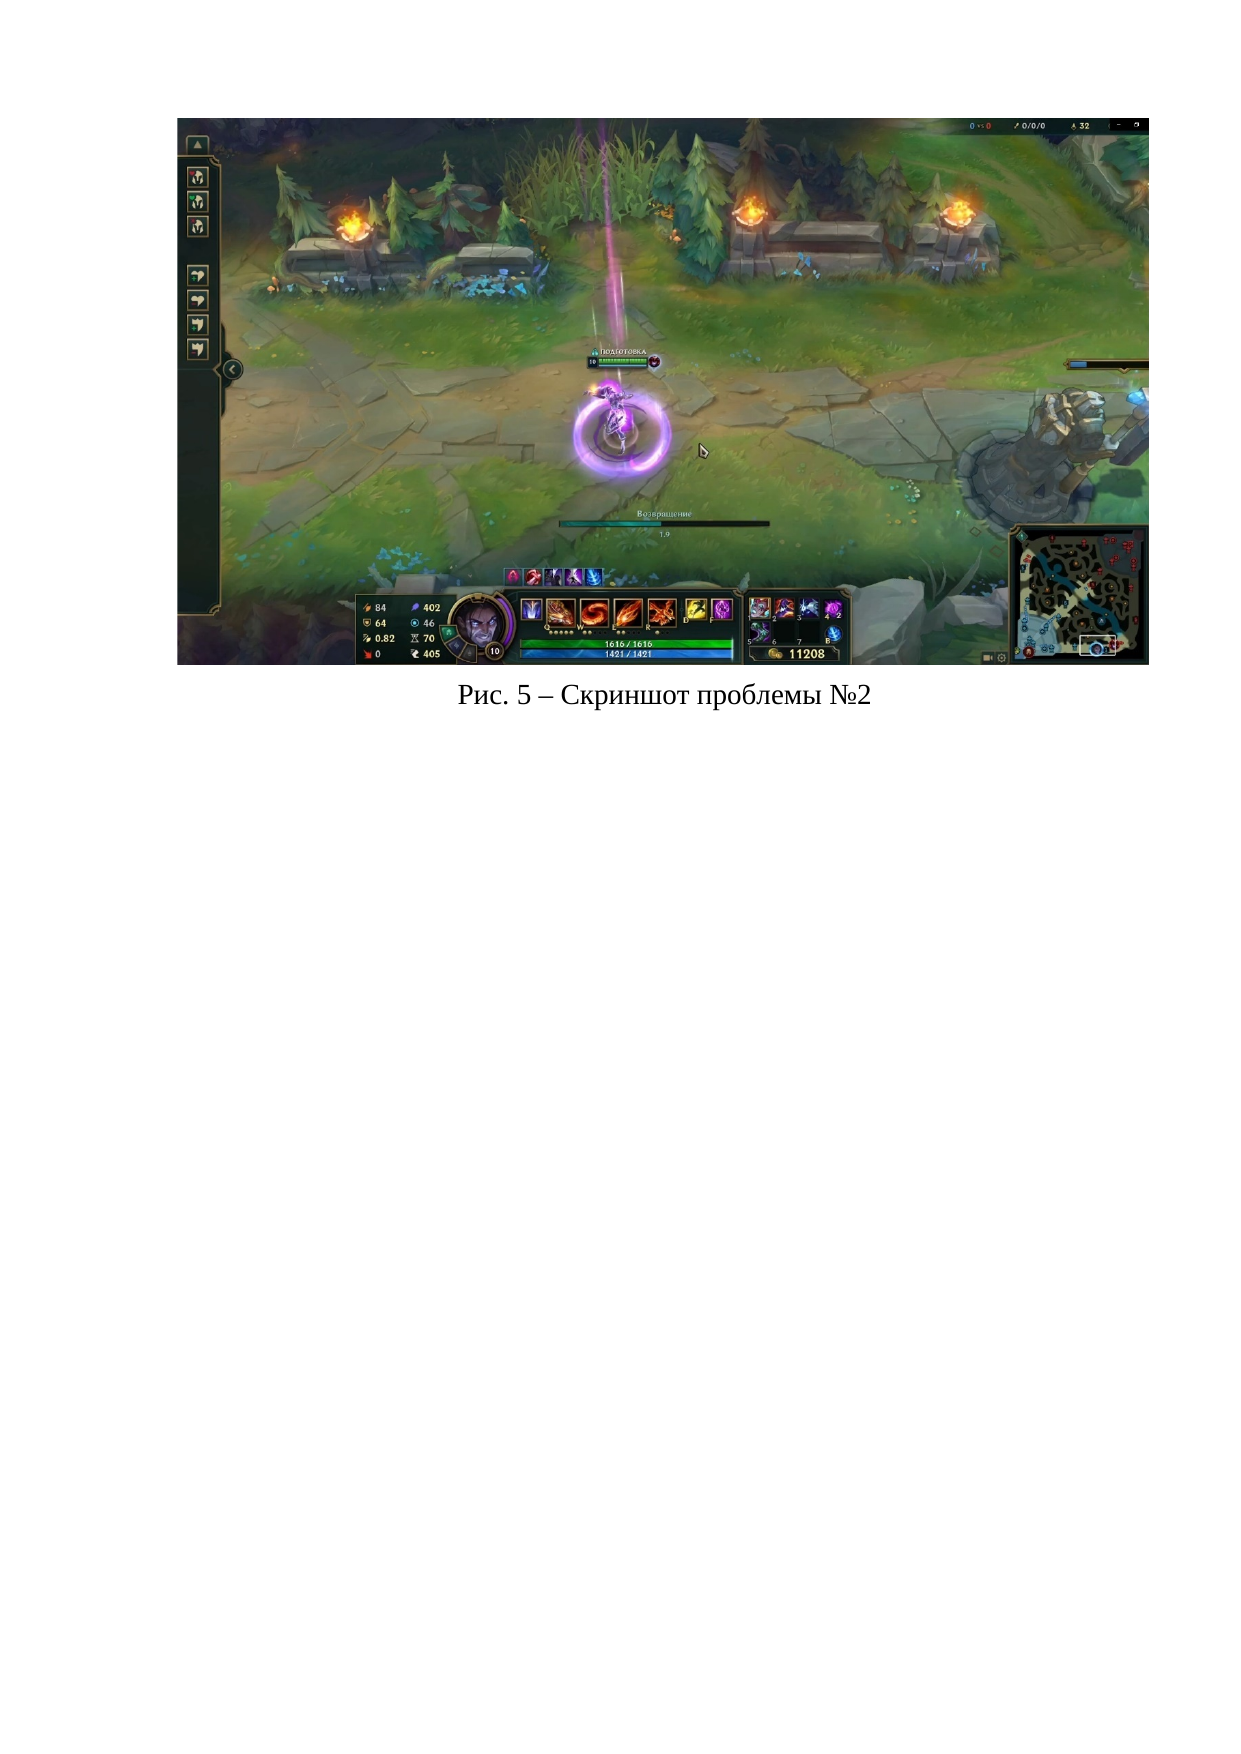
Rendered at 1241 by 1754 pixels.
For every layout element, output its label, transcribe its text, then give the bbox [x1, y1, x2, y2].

picture [177, 118, 1149, 665]
text Рис. 5 – Скриншот проблемы №2 [177, 677, 1152, 711]
